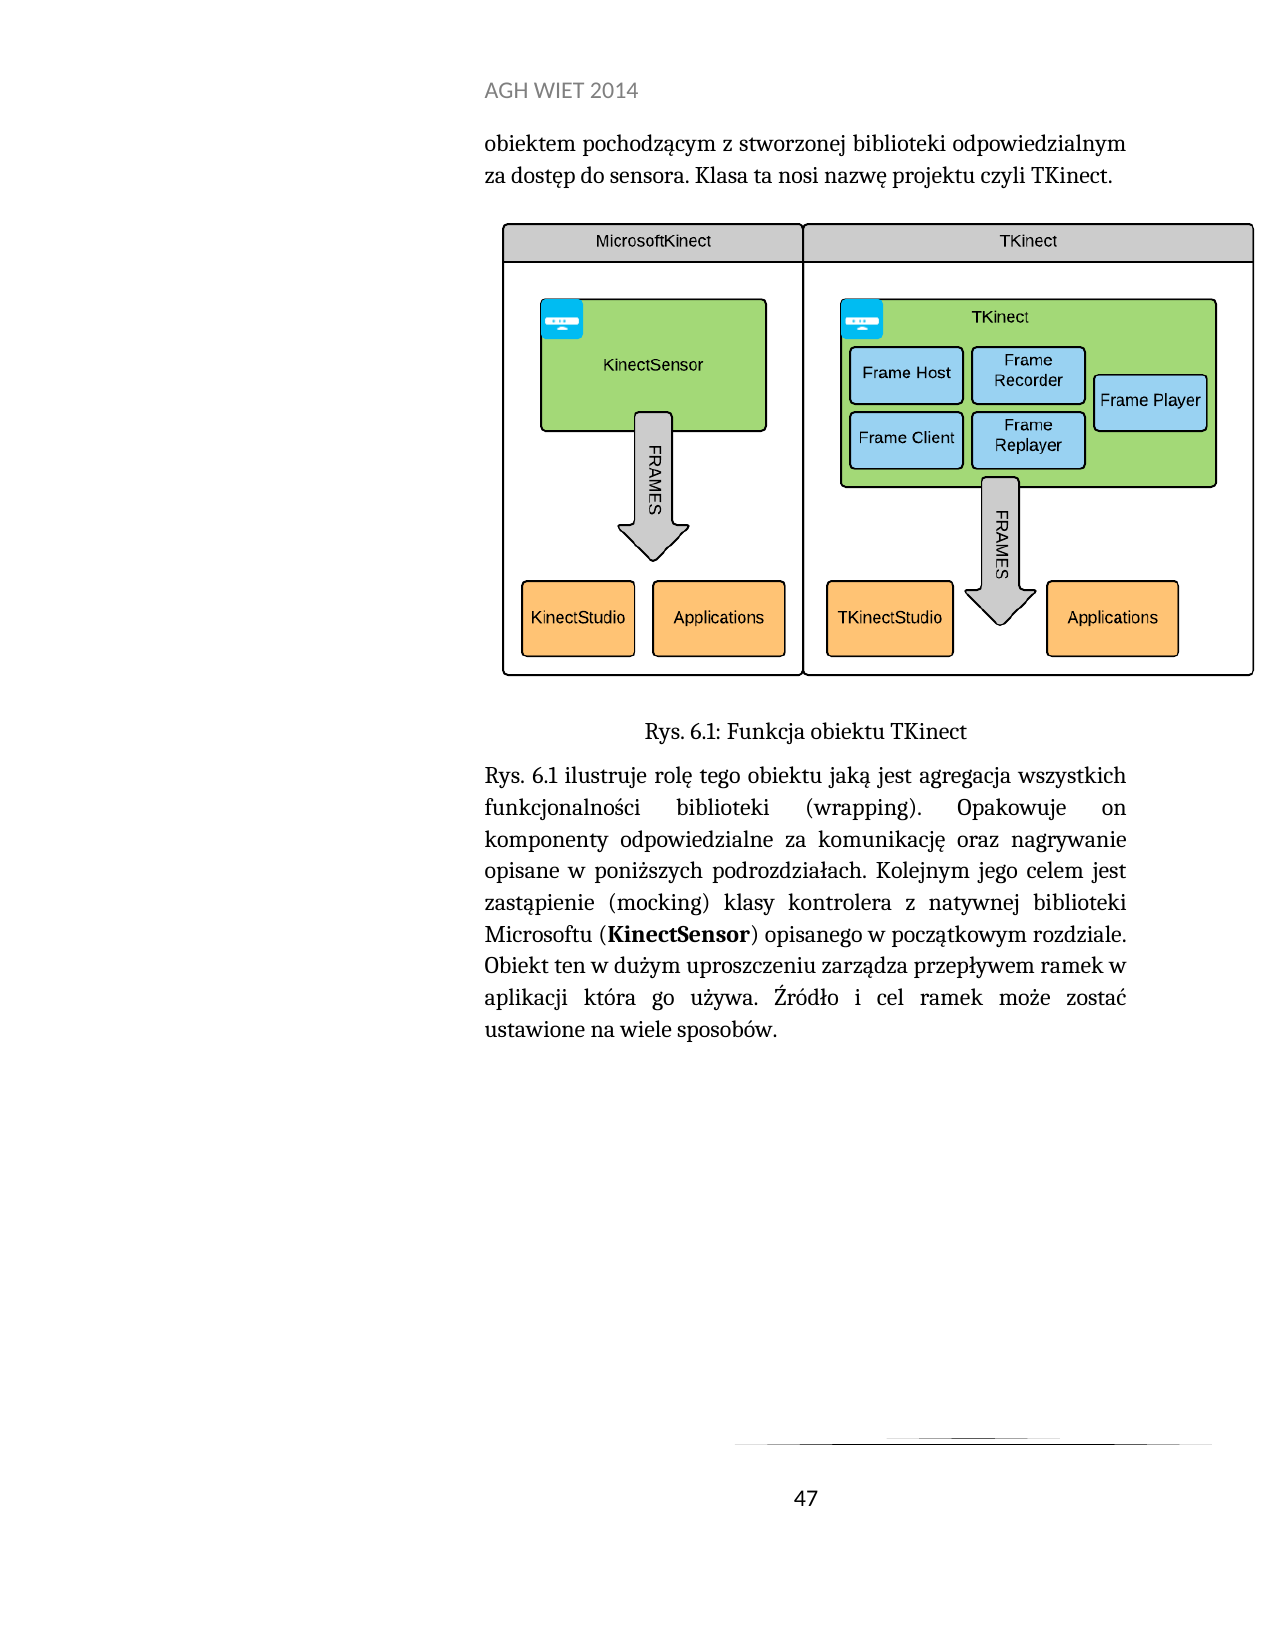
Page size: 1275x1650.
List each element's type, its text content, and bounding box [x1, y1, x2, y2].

text Rys. 6.1 ilustruje rolę tego obiektu jaką jest agregacja wszystkich funkcjonalności biblioteki (wrapping). Opakowuje on komponenty odpowiedzialne za komunikację oraz nagrywanie opisane w poniższych podrozdziałach. Kolejnym jego celem jest zastąpienie (mocking) klasy kontrolera z natywnej biblioteki Microsoftu (KinectSensor) opisanego w początkowym rozdziale. Obiekt ten w dużym uproszczeniu zarządza przepływem ramek w aplikacji która go używa. Źródło i cel ramek może zostać ustawione na wiele sposobów. [484, 762, 1127, 1043]
picture [484, 205, 1275, 702]
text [484, 130, 1127, 189]
text Rys. 6.1: Funkcja obiektu TKinect [484, 718, 1127, 746]
